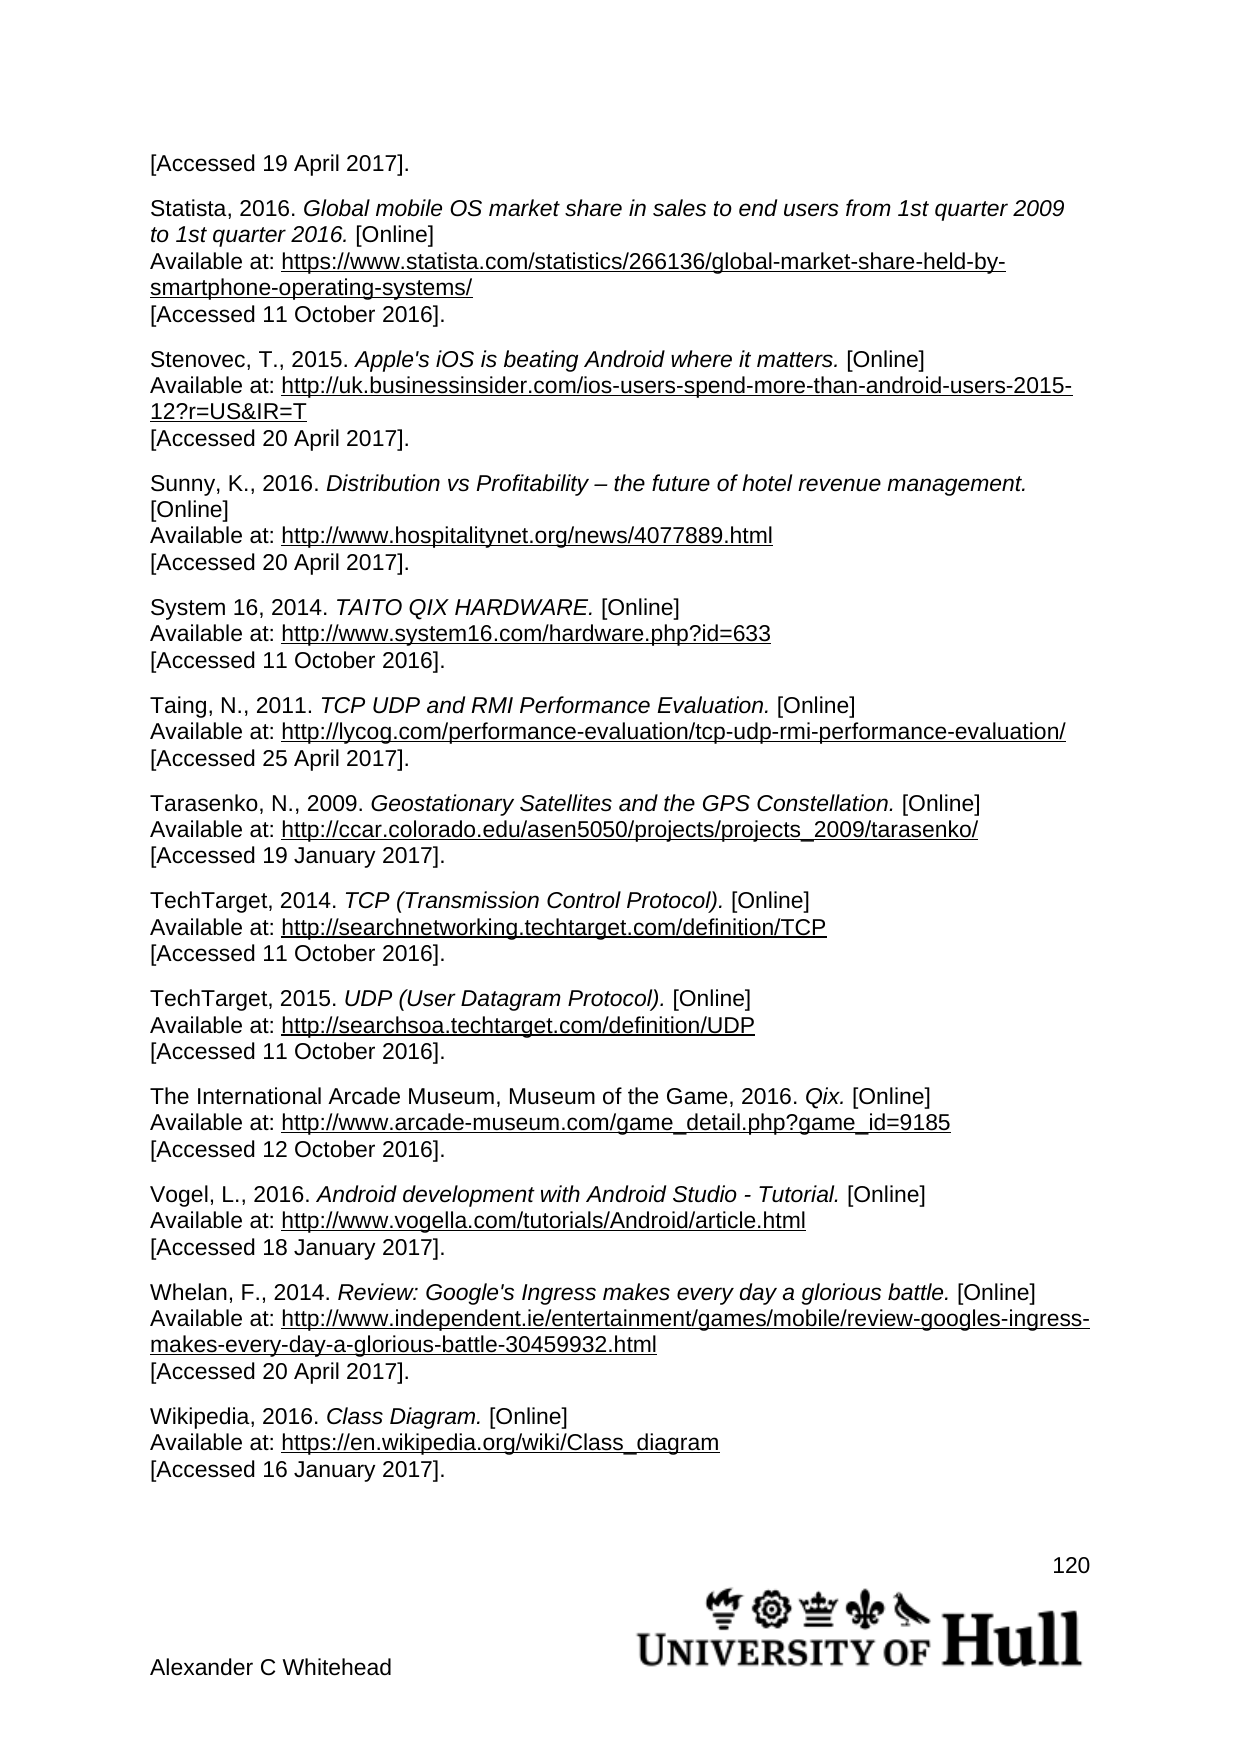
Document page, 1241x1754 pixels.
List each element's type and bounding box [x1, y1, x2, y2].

picture [630, 1578, 1091, 1676]
